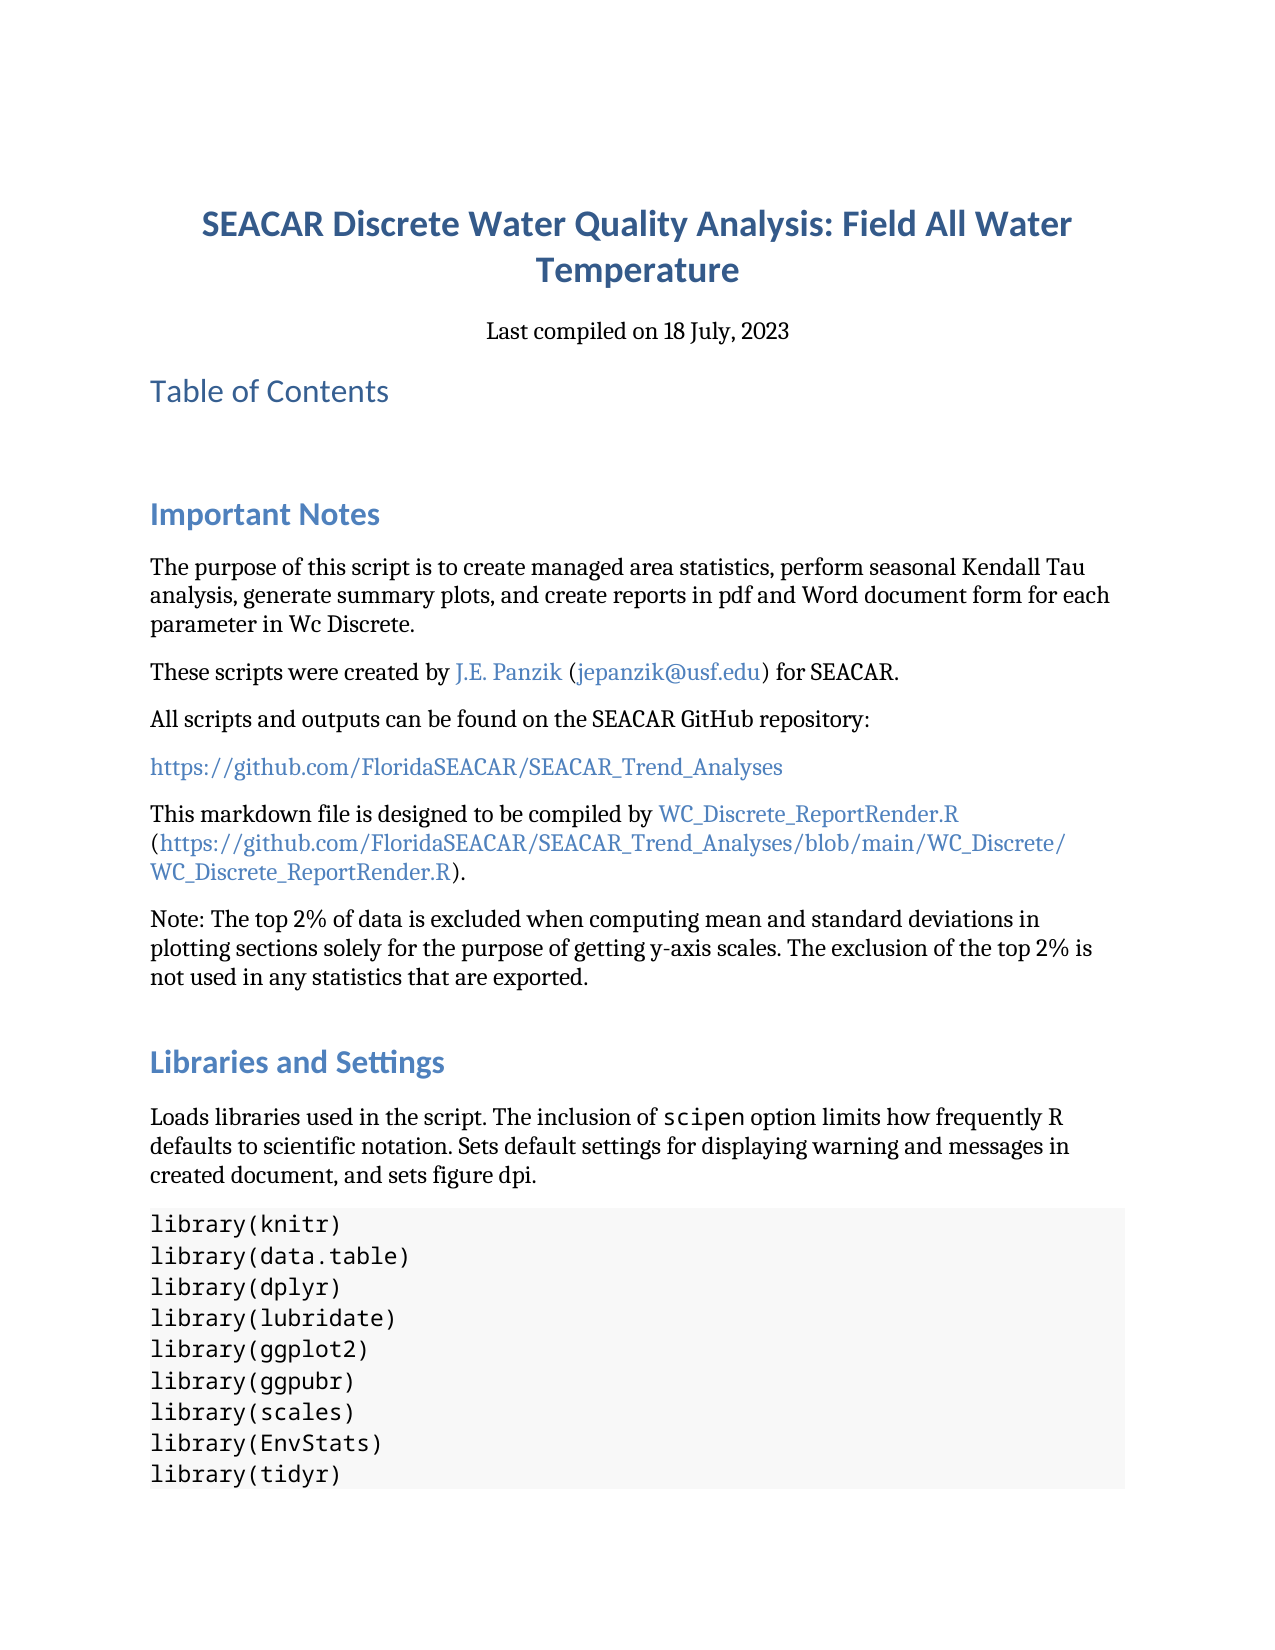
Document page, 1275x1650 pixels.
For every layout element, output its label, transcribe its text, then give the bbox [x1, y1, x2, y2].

title SEACAR Discrete Water Quality Analysis: Field All Water Temperature [150, 200, 1125, 292]
text These scripts were created by J.E. Panzik (jepanzik@usf.edu) for SEACAR. [150, 658, 1125, 686]
text Loads libraries used in the script. The inclusion of scipen option limits how frequently R defaults to scientific notation. Sets default settings for displaying warning and messages in created document, and sets figure dpi. [150, 1101, 1125, 1189]
text Note: The top 2% of data is excluded when computing mean and standard deviations in plotting sections solely for the purpose of getting y-axis scales. The exclusion of the top 2% is not used in any statistics that are exported. [150, 905, 1125, 991]
text This markdown file is designed to be compiled by WC_Discrete_ReportRender.R (https://github.com/FloridaSEACAR/SEACAR_Trend_Analyses/blob/main/WC_Discrete/WC_Discrete_ReportRender.R). [150, 800, 1125, 886]
text Last compiled on 18 July, 2023 [150, 317, 1125, 345]
subtitle Important Notes [150, 493, 1125, 534]
text All scripts and outputs can be found on the SEACAR GitHub repository: [150, 705, 1125, 734]
text The purpose of this script is to create managed area statistics, perform seasonal Kendall Tau analysis, generate summary plots, and create reports in pdf and Word document form for each parameter in Wc Discrete. [150, 553, 1125, 639]
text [150, 1208, 1125, 1489]
text https://github.com/FloridaSEACAR/SEACAR_Trend_Analyses [150, 753, 1125, 781]
subtitle Libraries and Settings [150, 1041, 1125, 1082]
